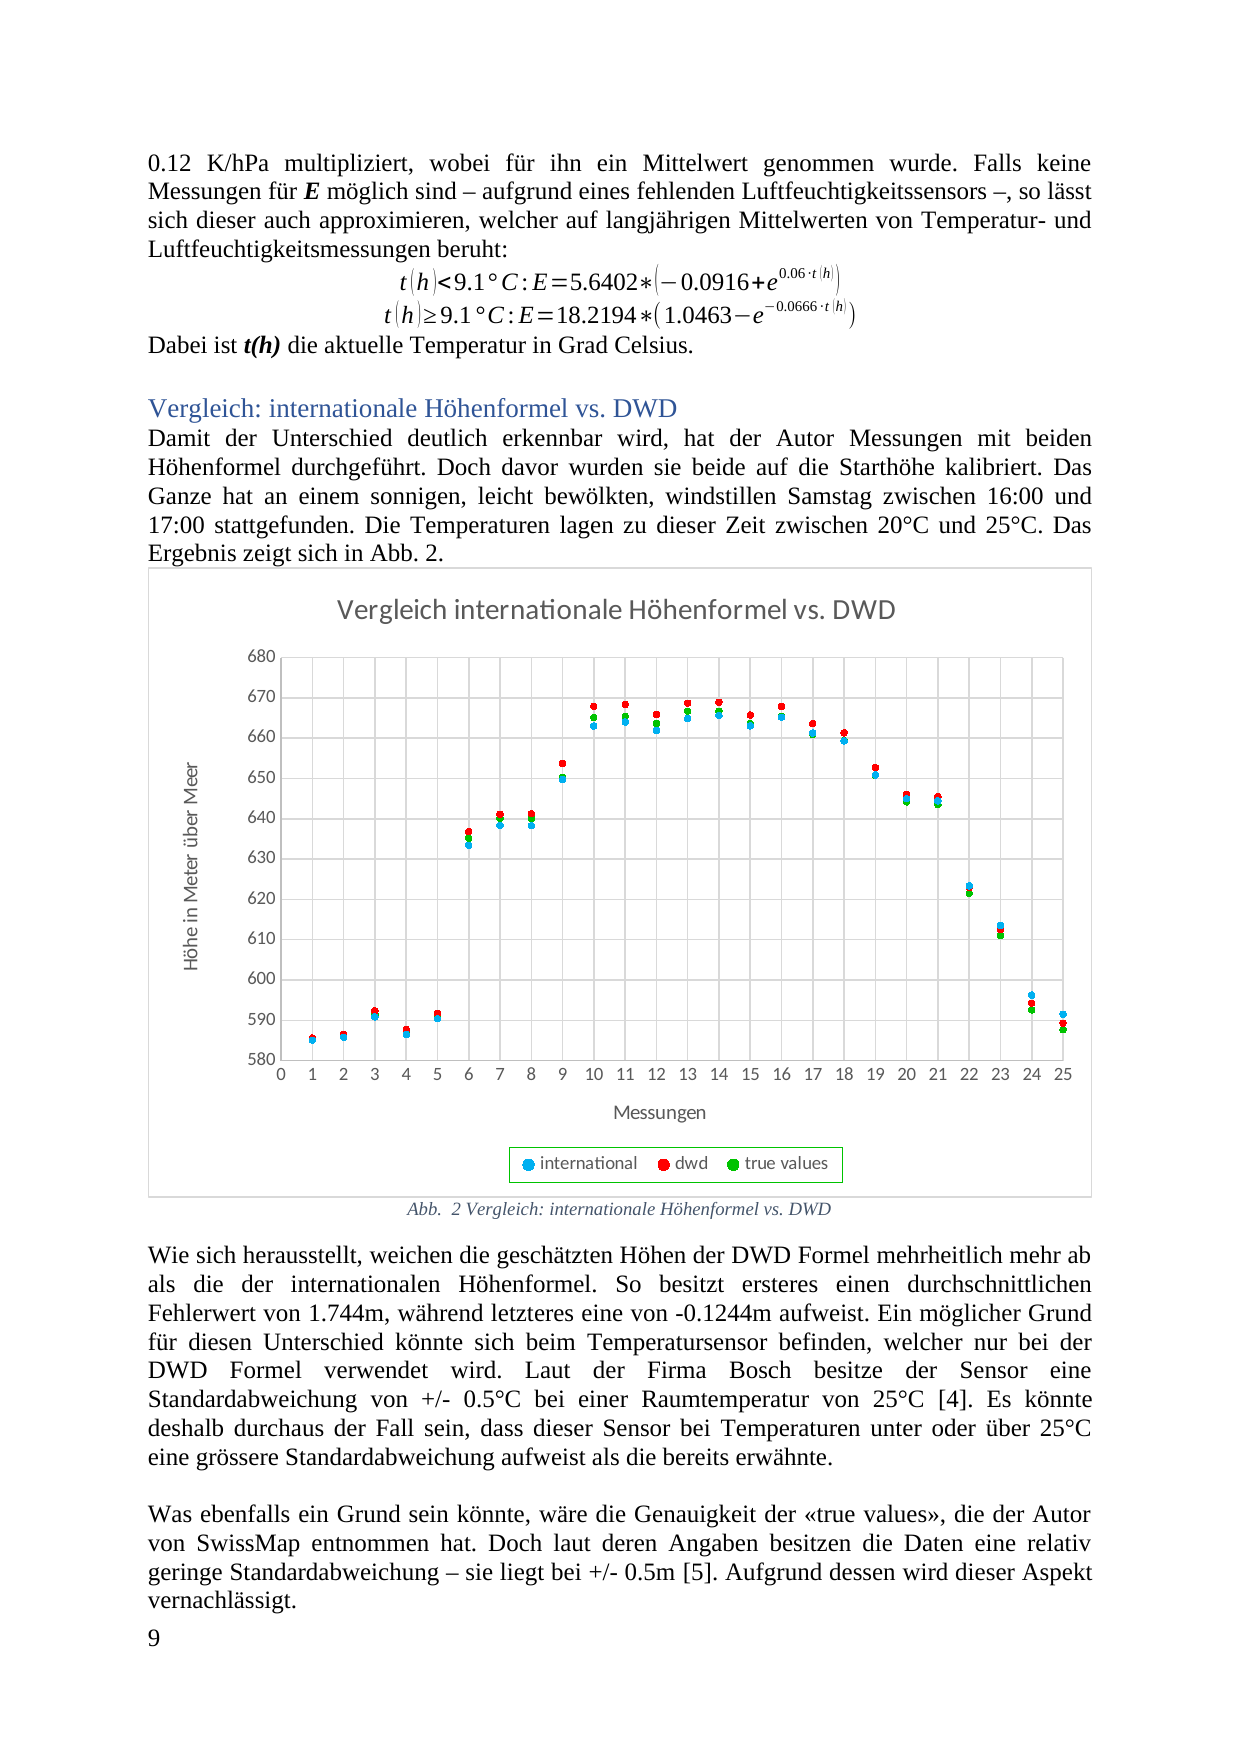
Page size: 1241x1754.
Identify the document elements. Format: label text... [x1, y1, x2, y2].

text Wie sich herausstellt, weichen die geschätzten Höhen der DWD Formel mehrheitlich mehr ab als die der internationalen Höhenformel. So besitzt ersteres einen durchschnittlichen Fehlerwert von 1.744m, während letzteres eine von -0.1244m aufweist. Ein möglicher Grund für diesen Unterschied könnte sich beim Temperatursensor befinden, welcher nur bei der DWD Formel verwendet wird. Laut der Firma Bosch besitze der Sensor eine Standardabweichung von +/- 0.5°C bei einer Raumtemperatur von 25°C. Es könnte deshalb durchaus der Fall sein, dass dieser Sensor bei Temperaturen unter oder über 25°C eine grössere Standardabweichung aufweist als die bereits erwähnte. [148, 1240, 1093, 1470]
text Damit der Unterschied deutlich erkennbar wird, hat der Autor Messungen mit beiden Höhenformel durchgeführt. Doch davor wurden sie beide auf die Starthöhe kalibriert. Das Ganze hat an einem sonnigen, leicht bewölkten, windstillen Samstag zwischen 16:00 und 17:00 stattgefunden. Die Temperaturen lagen zu dieser Zeit zwischen 20°C und 25°C. Das Ergebnis zeigt sich in Abb. 2. [148, 423, 1093, 567]
text Abb. 2 Vergleich: internationale Höhenformel vs. DWD [148, 1198, 1093, 1219]
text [148, 148, 1093, 263]
text Was ebenfalls ein Grund sein könnte, wäre die Genauigkeit der «true values», die der Autor von SwissMap entnommen hat. Doch laut deren Angaben besitzen die Daten eine relativ geringe Standardabweichung – sie liegt bei +/- 0.5m . Aufgrund dessen wird dieser Aspekt vernachlässigt. [148, 1499, 1093, 1614]
subtitle Vergleich: internationale Höhenformel vs. DWD [148, 392, 1093, 423]
text Dabei ist t(h) die aktuelle Temperatur in Grad Celsius. [148, 331, 1093, 359]
